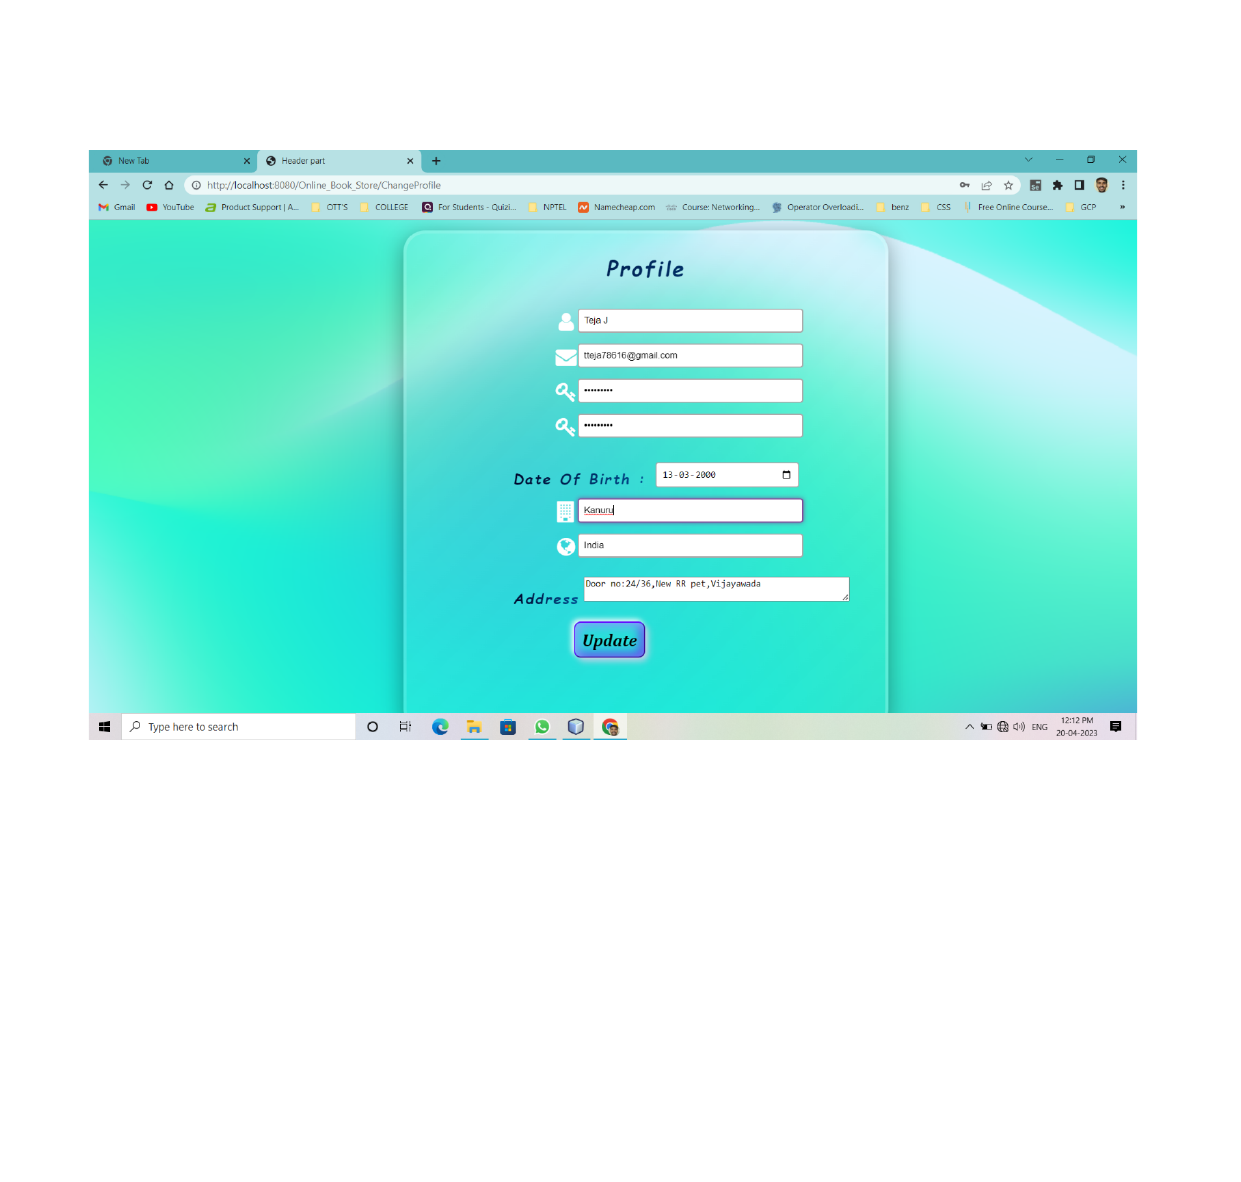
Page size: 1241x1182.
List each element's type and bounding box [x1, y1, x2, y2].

picture [88, 150, 1138, 740]
